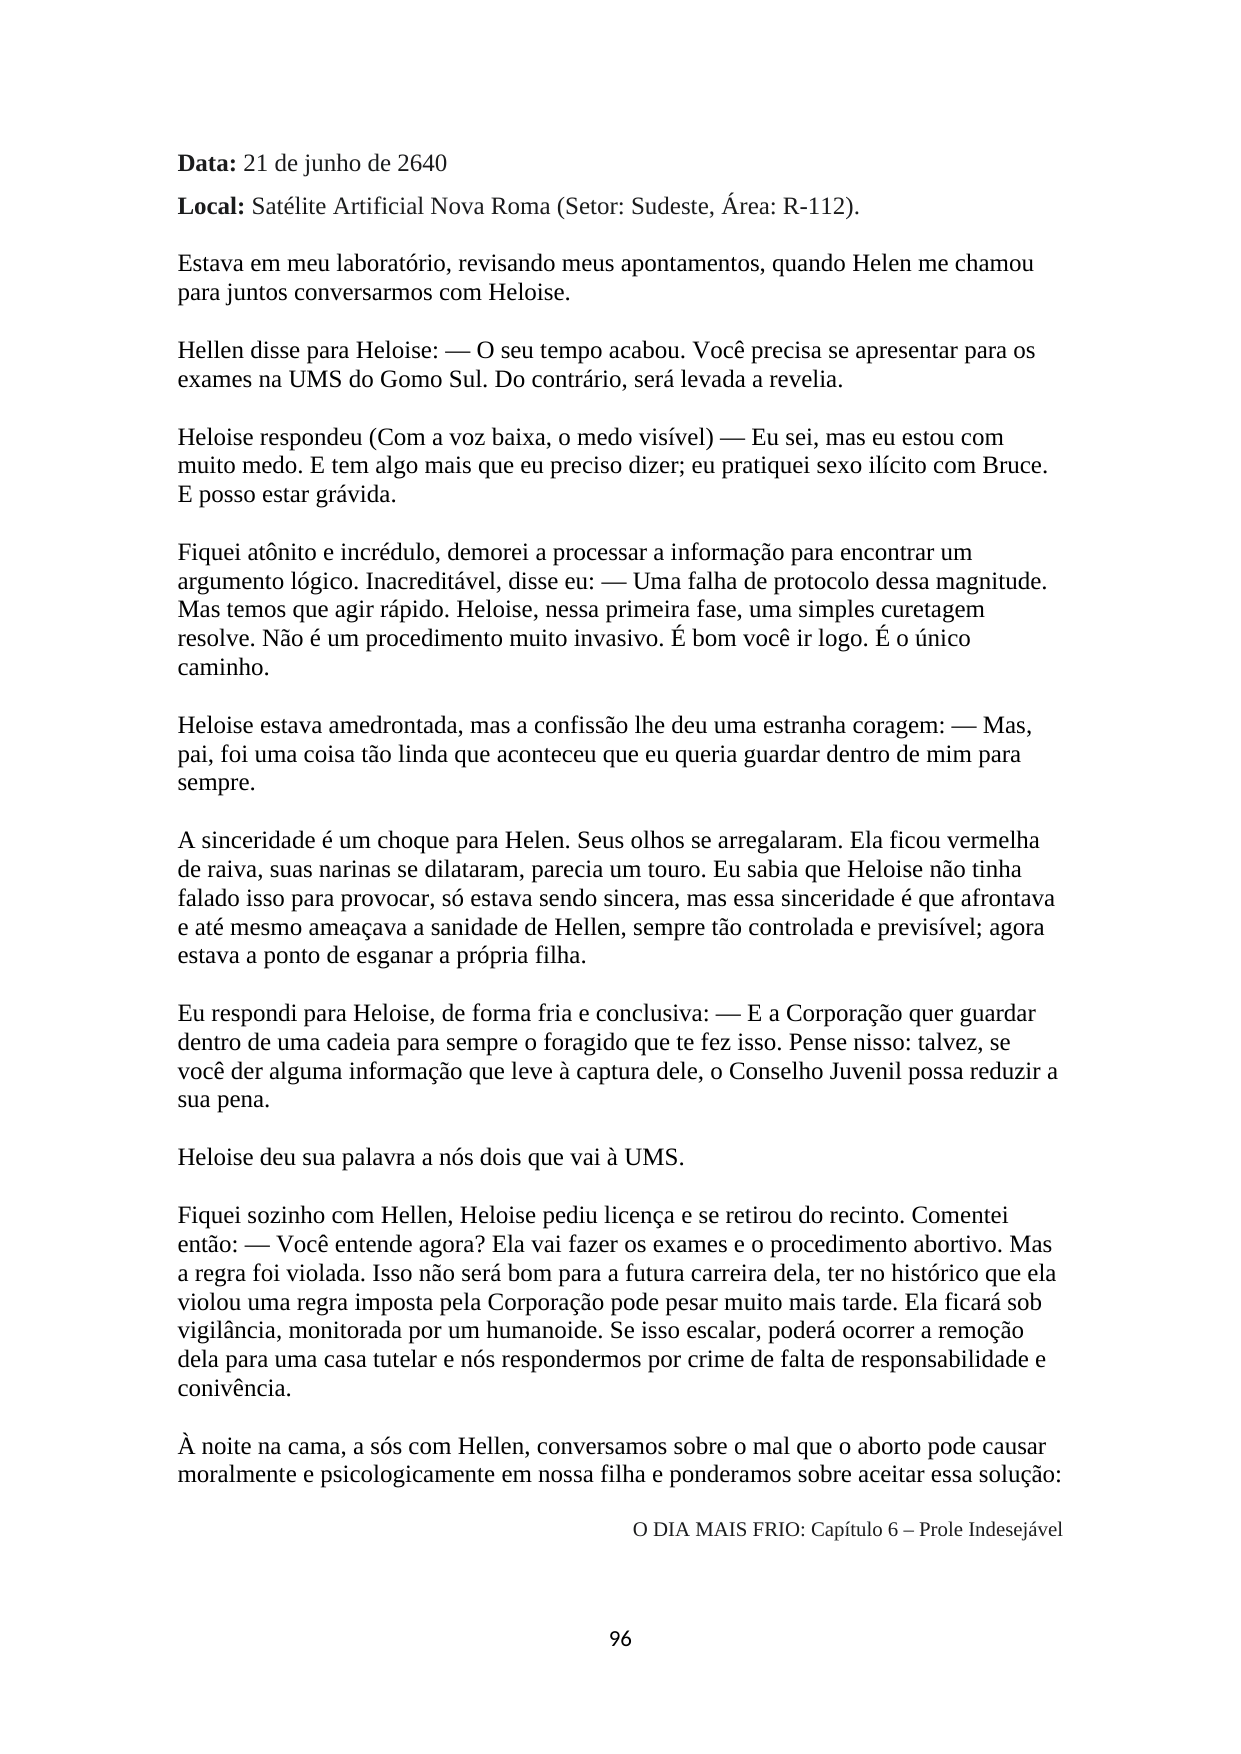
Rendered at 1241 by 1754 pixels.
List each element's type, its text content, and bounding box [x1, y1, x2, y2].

text Fiquei atônito e incrédulo, demorei a processar a informação para encontrar um argumento lógico. Inacreditável, disse eu: — Uma falha de protocolo dessa magnitude. Mas temos que agir rápido. Heloise, nessa primeira fase, uma simples curetagem resolve. Não é um procedimento muito invasivo. É bom você ir logo. É o único caminho. [177, 537, 1063, 681]
text Local: Satélite Artificial Nova Roma (Setor: Sudeste, Área: R-112). [177, 191, 1063, 219]
text Estava em meu laboratório, revisando meus apontamentos, quando Helen me chamou para juntos conversarmos com Heloise. [177, 248, 1063, 306]
text Fiquei sozinho com Hellen, Heloise pediu licença e se retirou do recinto. Comentei então: — Você entende agora? Ela vai fazer os exames e o procedimento abortivo. Mas a regra foi violada. Isso não será bom para a futura carreira dela, ter no histórico que ela violou uma regra imposta pela Corporação pode pesar muito mais tarde. Ela ficará sob vigilância, monitorada por um humanoide. Se isso escalar, poderá ocorrer a remoção dela para uma casa tutelar e nós respondermos por crime de falta de responsabilidade e conivência. [177, 1200, 1063, 1402]
text Data: 21 de junho de 2640 [177, 148, 1063, 176]
text Hellen disse para Heloise: — O seu tempo acabou. Você precisa se apresentar para os exames na UMS do Gomo Sul. Do contrário, será levada a revelia. [177, 335, 1063, 392]
text Heloise respondeu (Com a voz baixa, o medo visível) — Eu sei, mas eu estou com muito medo. E tem algo mais que eu preciso dizer; eu pratiquei sexo ilícito com Bruce. E posso estar grávida. [177, 422, 1063, 508]
text O DIA MAIS FRIO: Capítulo 6 – Prole Indesejável [177, 1517, 1063, 1541]
text A sinceridade é um choque para Helen. Seus olhos se arregalaram. Ela ficou vermelha de raiva, suas narinas se dilataram, parecia um touro. Eu sabia que Heloise não tinha falado isso para provocar, só estava sendo sincera, mas essa sinceridade é que afrontava e até mesmo ameaçava a sanidade de Hellen, sempre tão controlada e previsível; agora estava a ponto de esganar a própria filha. [177, 825, 1063, 969]
text À noite na cama, a sós com Hellen, conversamos sobre o mal que o aborto pode causar moralmente e psicologicamente em nossa filha e ponderamos sobre aceitar essa solução: [177, 1431, 1063, 1488]
text Eu respondi para Heloise, de forma fria e conclusiva: — E a Corporação quer guardar dentro de uma cadeia para sempre o foragido que te fez isso. Pense nisso: talvez, se você der alguma informação que leve à captura dele, o Conselho Juvenil possa reduzir a sua pena. [177, 998, 1063, 1113]
text Heloise deu sua palavra a nós dois que vai à UMS. [177, 1142, 1063, 1171]
text Heloise estava amedrontada, mas a confissão lhe deu uma estranha coragem: — Mas, pai, foi uma coisa tão linda que aconteceu que eu queria guardar dentro de mim para sempre. [177, 710, 1063, 796]
